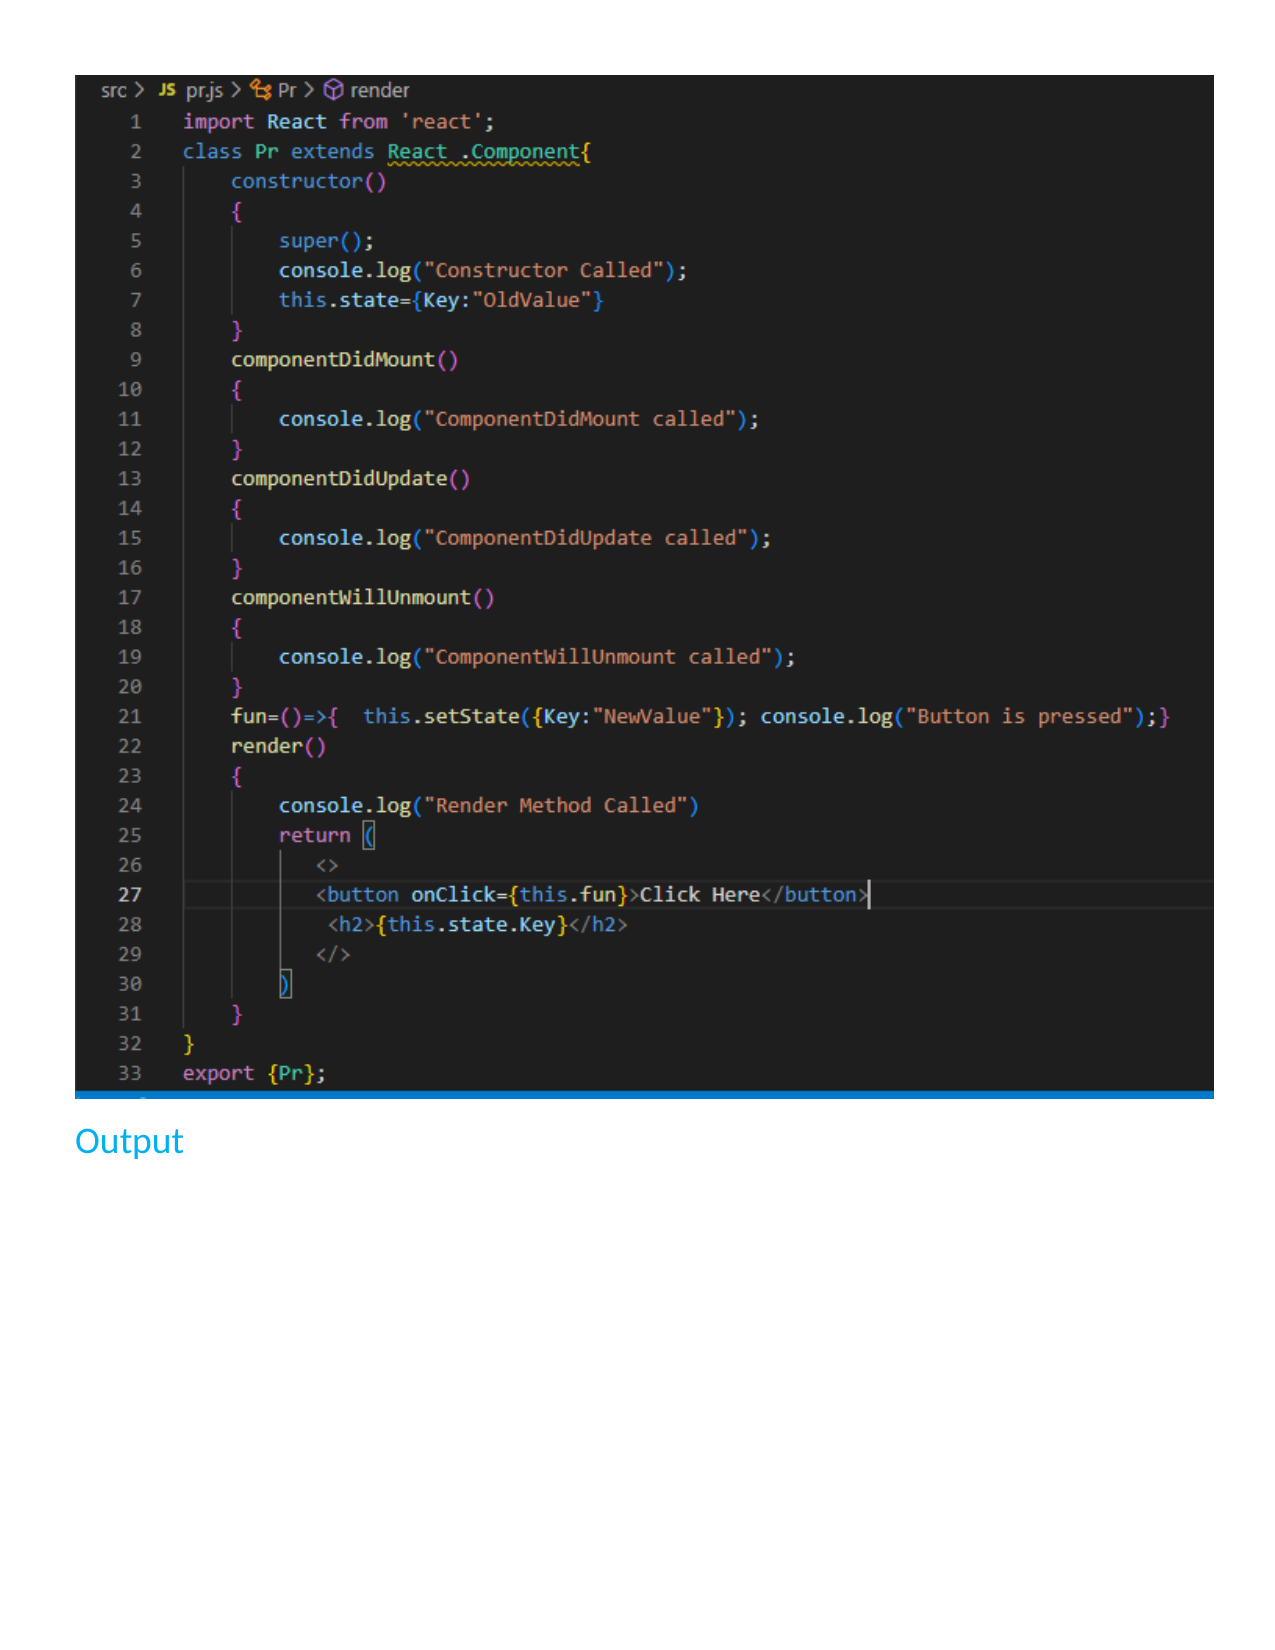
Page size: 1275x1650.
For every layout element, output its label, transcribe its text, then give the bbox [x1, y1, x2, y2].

text Output [75, 1117, 1247, 1163]
picture [75, 75, 1214, 1099]
